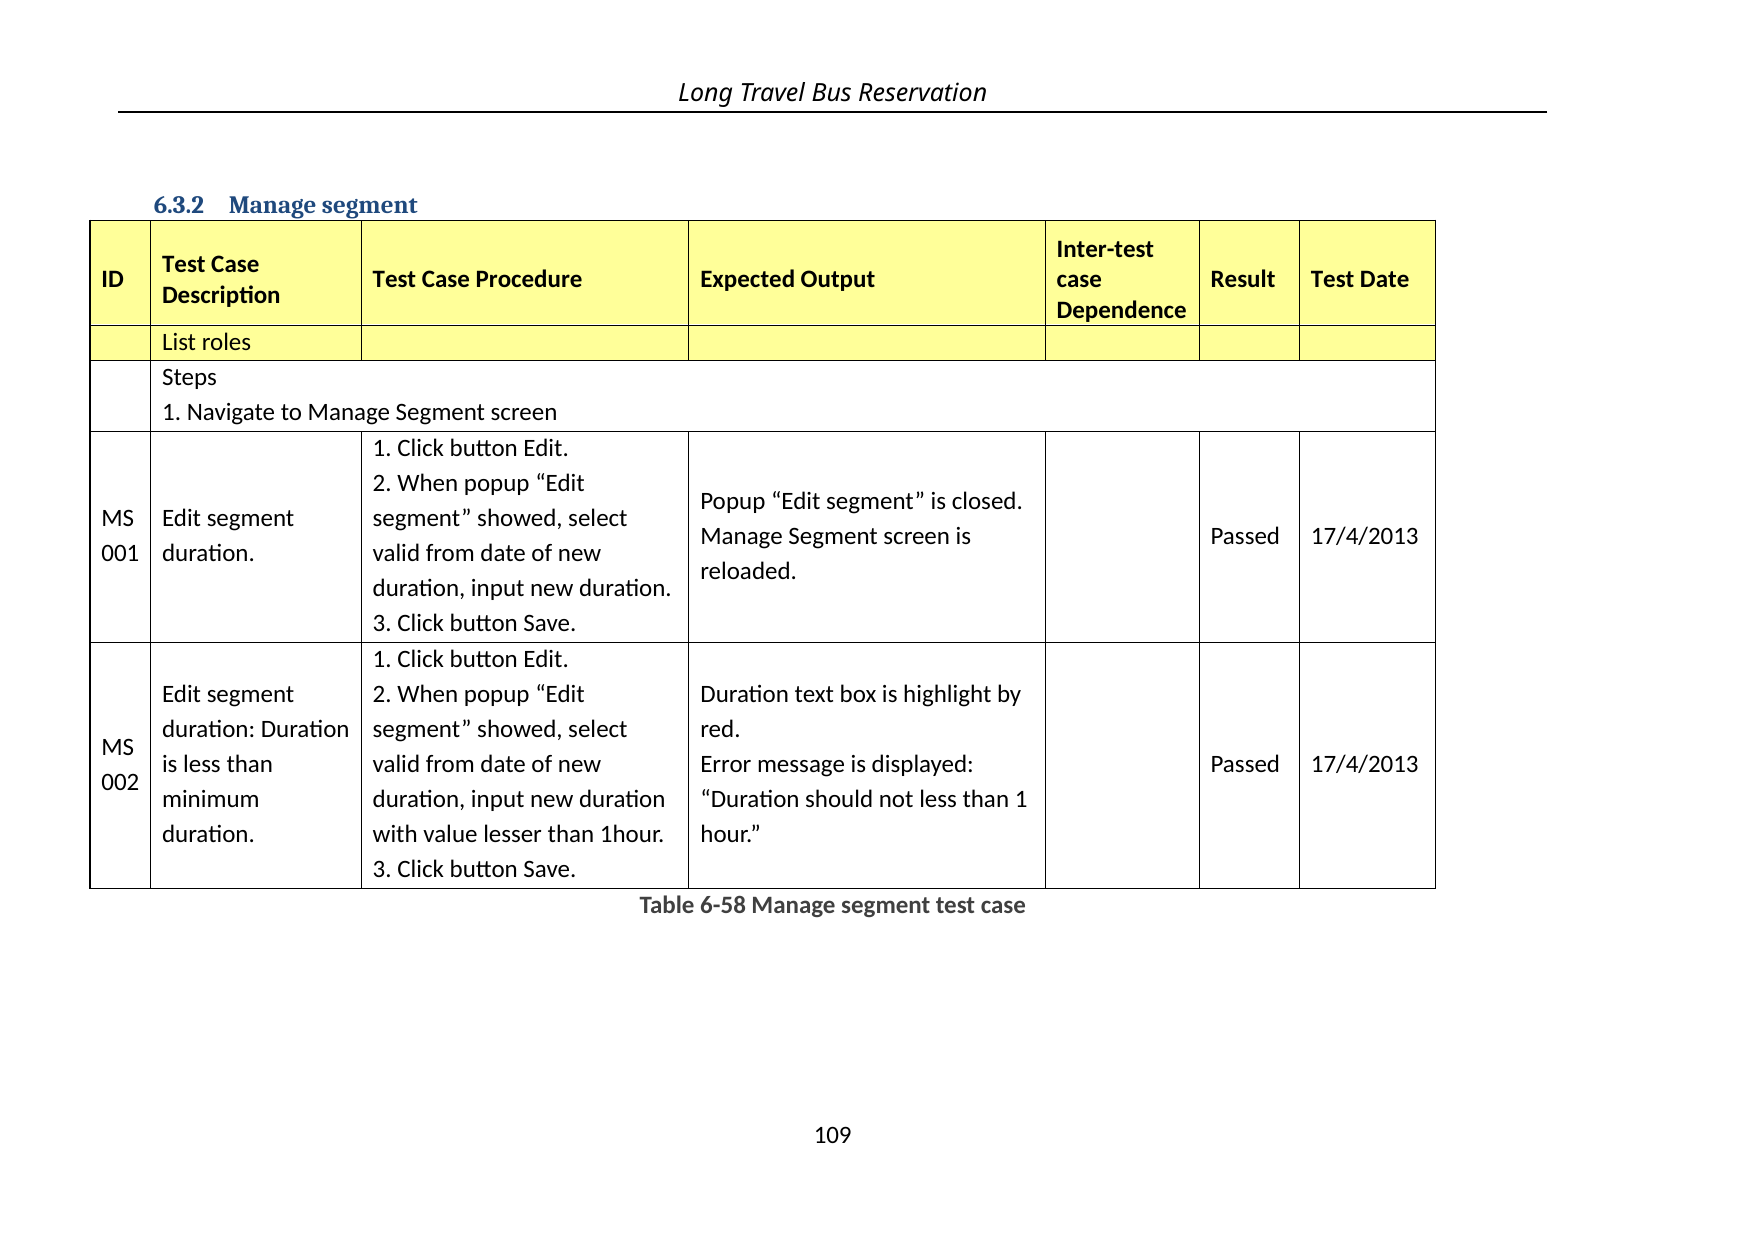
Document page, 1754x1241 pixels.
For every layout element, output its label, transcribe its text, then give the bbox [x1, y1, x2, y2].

table_cell Passed [1200, 643, 1299, 888]
table_cell [689, 326, 1045, 360]
table_cell MS001 [91, 432, 150, 642]
table_cell [1200, 326, 1299, 360]
table_header Inter-test case Dependence [1046, 221, 1199, 324]
table_cell [91, 361, 150, 431]
table_header Test Case Description [151, 221, 361, 324]
table_cell 1. Click button Edit. 2. When popup “Edit segment” showed, select valid from date of new duration, input new duration with value lesser than 1hour. 3. Click button Save. [362, 643, 688, 888]
table_cell 1. Click button Edit. 2. When popup “Edit segment” showed, select valid from date of new duration, input new duration. 3. Click button Save. [362, 432, 688, 642]
table_cell [91, 326, 150, 360]
table_cell [362, 326, 688, 360]
table_header Test Date [1300, 221, 1435, 324]
table_header Expected Output [689, 221, 1045, 324]
table_cell List roles [151, 326, 361, 360]
table_cell Passed [1200, 432, 1299, 642]
table_cell [1046, 432, 1199, 642]
table_cell [1046, 643, 1199, 888]
table_cell 17/4/2013 [1300, 643, 1435, 888]
table_header Test Case Procedure [362, 221, 688, 324]
table_cell Edit segment duration. [151, 432, 361, 642]
table_cell [1046, 326, 1199, 360]
table_cell Popup “Edit segment” is closed. Manage Segment screen is reloaded. [689, 432, 1045, 642]
table_header Result [1200, 221, 1299, 324]
table_header ID [91, 221, 150, 324]
table_cell Edit segment duration: Duration is less than minimum duration. [151, 643, 361, 888]
subtitle Manage segment [153, 191, 1547, 219]
table_cell 17/4/2013 [1300, 432, 1435, 642]
table_cell Steps 1. Navigate to Manage Segment screen [151, 361, 1435, 431]
table_cell MS002 [91, 643, 150, 888]
table_cell [1300, 326, 1435, 360]
table_cell Duration text box is highlight by red. Error message is displayed: “Duration should not less than 1 hour.” [689, 643, 1045, 888]
